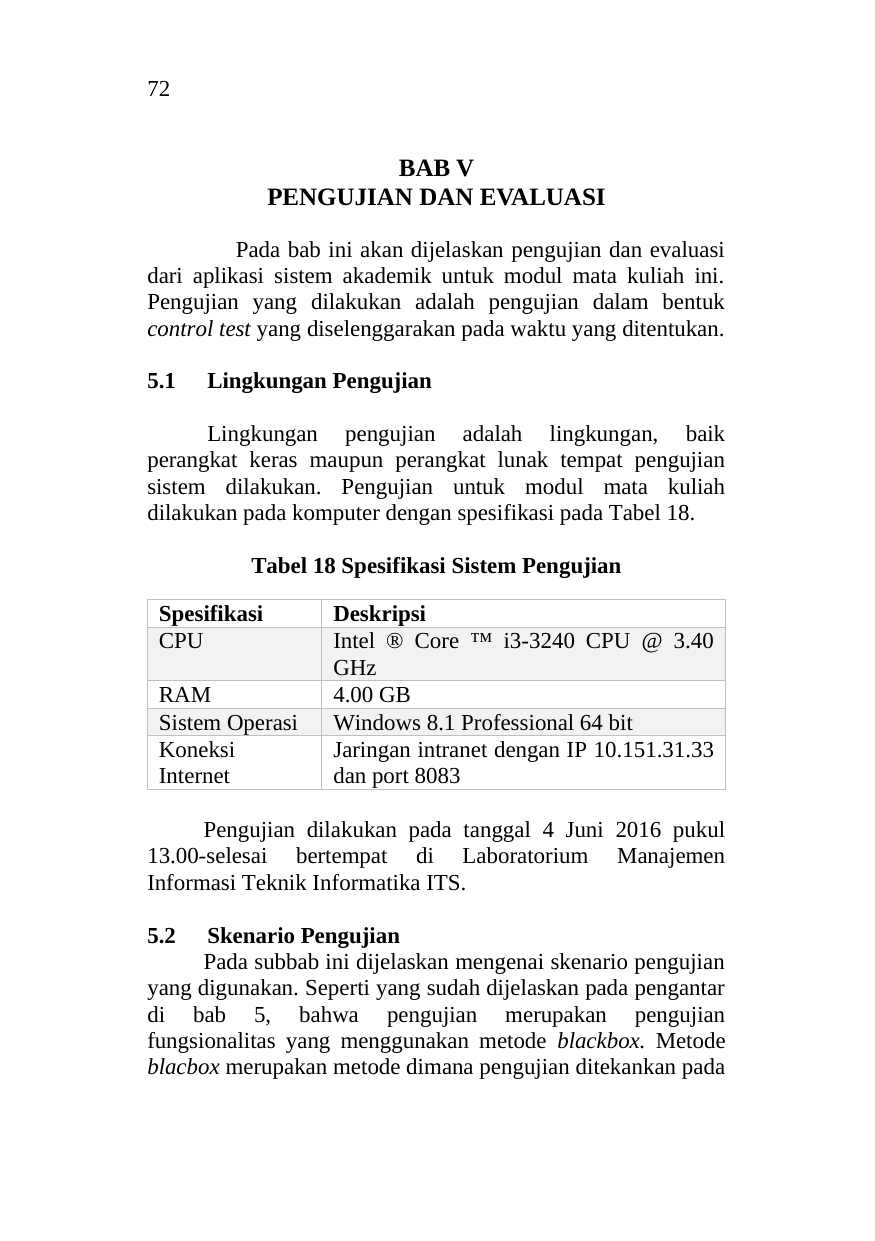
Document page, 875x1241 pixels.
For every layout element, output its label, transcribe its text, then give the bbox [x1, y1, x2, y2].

text Lingkungan pengujian adalah lingkungan, baik perangkat keras maupun perangkat lunak tempat pengujian sistem dilakukan. Pengujian untuk modul mata kuliah dilakukan pada komputer dengan spesifikasi pada Tabel 18. [147, 420, 726, 526]
table_header Deskripsi [322, 600, 725, 627]
table_cell Jaringan intranet dengan IP 10.151.31.33 dan port 8083 [322, 736, 725, 789]
table_cell Koneksi Internet [148, 736, 321, 789]
table_cell RAM [148, 681, 321, 708]
table_cell Windows 8.1 Professional 64 bit [322, 709, 725, 735]
subtitle Skenario Pengujian [147, 922, 726, 948]
text Tabel 18 Spesifikasi Sistem Pengujian [147, 552, 726, 578]
table_cell Sistem Operasi [148, 709, 321, 735]
subtitle Lingkungan Pengujian [147, 367, 726, 394]
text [147, 948, 726, 1080]
table_cell 4.00 GB [322, 681, 725, 708]
table_cell Intel ® Core ™ i3-3240 CPU @ 3.40 GHz [322, 628, 725, 680]
text Pada bab ini akan dijelaskan pengujian dan evaluasi dari aplikasi sistem akademik untuk modul mata kuliah ini. Pengujian yang dilakukan adalah pengujian dalam bentuk control test yang diselenggarakan pada waktu yang ditentukan. [147, 236, 726, 341]
subtitle BAB V PENGUJIAN DAN EVALUASI [147, 153, 726, 211]
table_header Spesifikasi [148, 600, 321, 627]
text Pengujian dilakukan pada tanggal 4 Juni 2016 pukul 13.00-selesai bertempat di Laboratorium Manajemen Informasi Teknik Informatika ITS. [147, 816, 726, 895]
table_cell CPU [148, 628, 321, 680]
